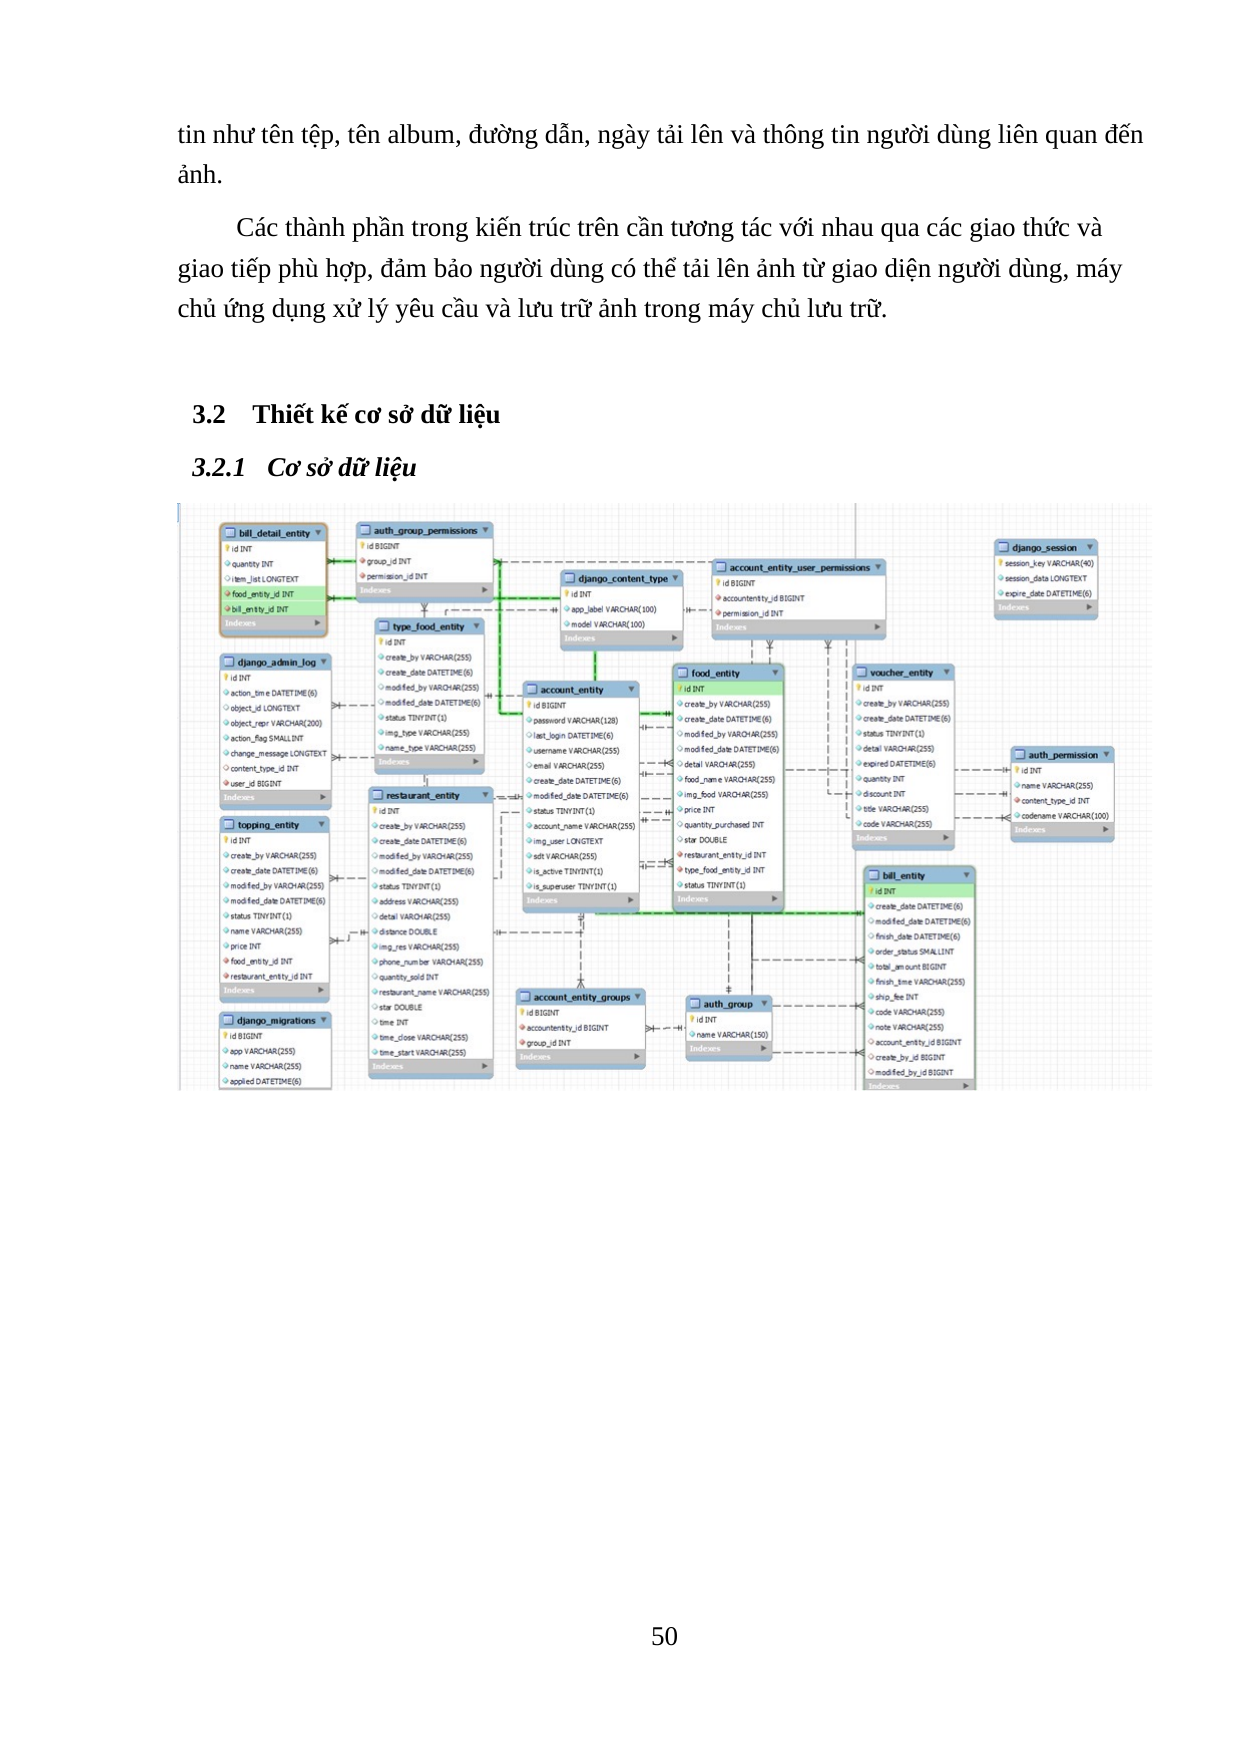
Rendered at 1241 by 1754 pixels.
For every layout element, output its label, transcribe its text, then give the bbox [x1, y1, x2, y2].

picture [177, 503, 1153, 1091]
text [177, 118, 1152, 190]
subtitle Thiết kế cơ sở dữ liệu [192, 398, 1152, 429]
subtitle Cơ sở dữ liệu [192, 451, 1152, 482]
text Các thành phần trong kiến trúc trên cần tương tác với nhau qua các giao thức và giao tiếp phù hợp, đảm bảo người dùng có thể tải lên ảnh từ giao diện người dùng, máy chủ ứng dụng xử lý yêu cầu và lưu trữ ảnh trong máy chủ lưu trữ. [177, 211, 1152, 323]
